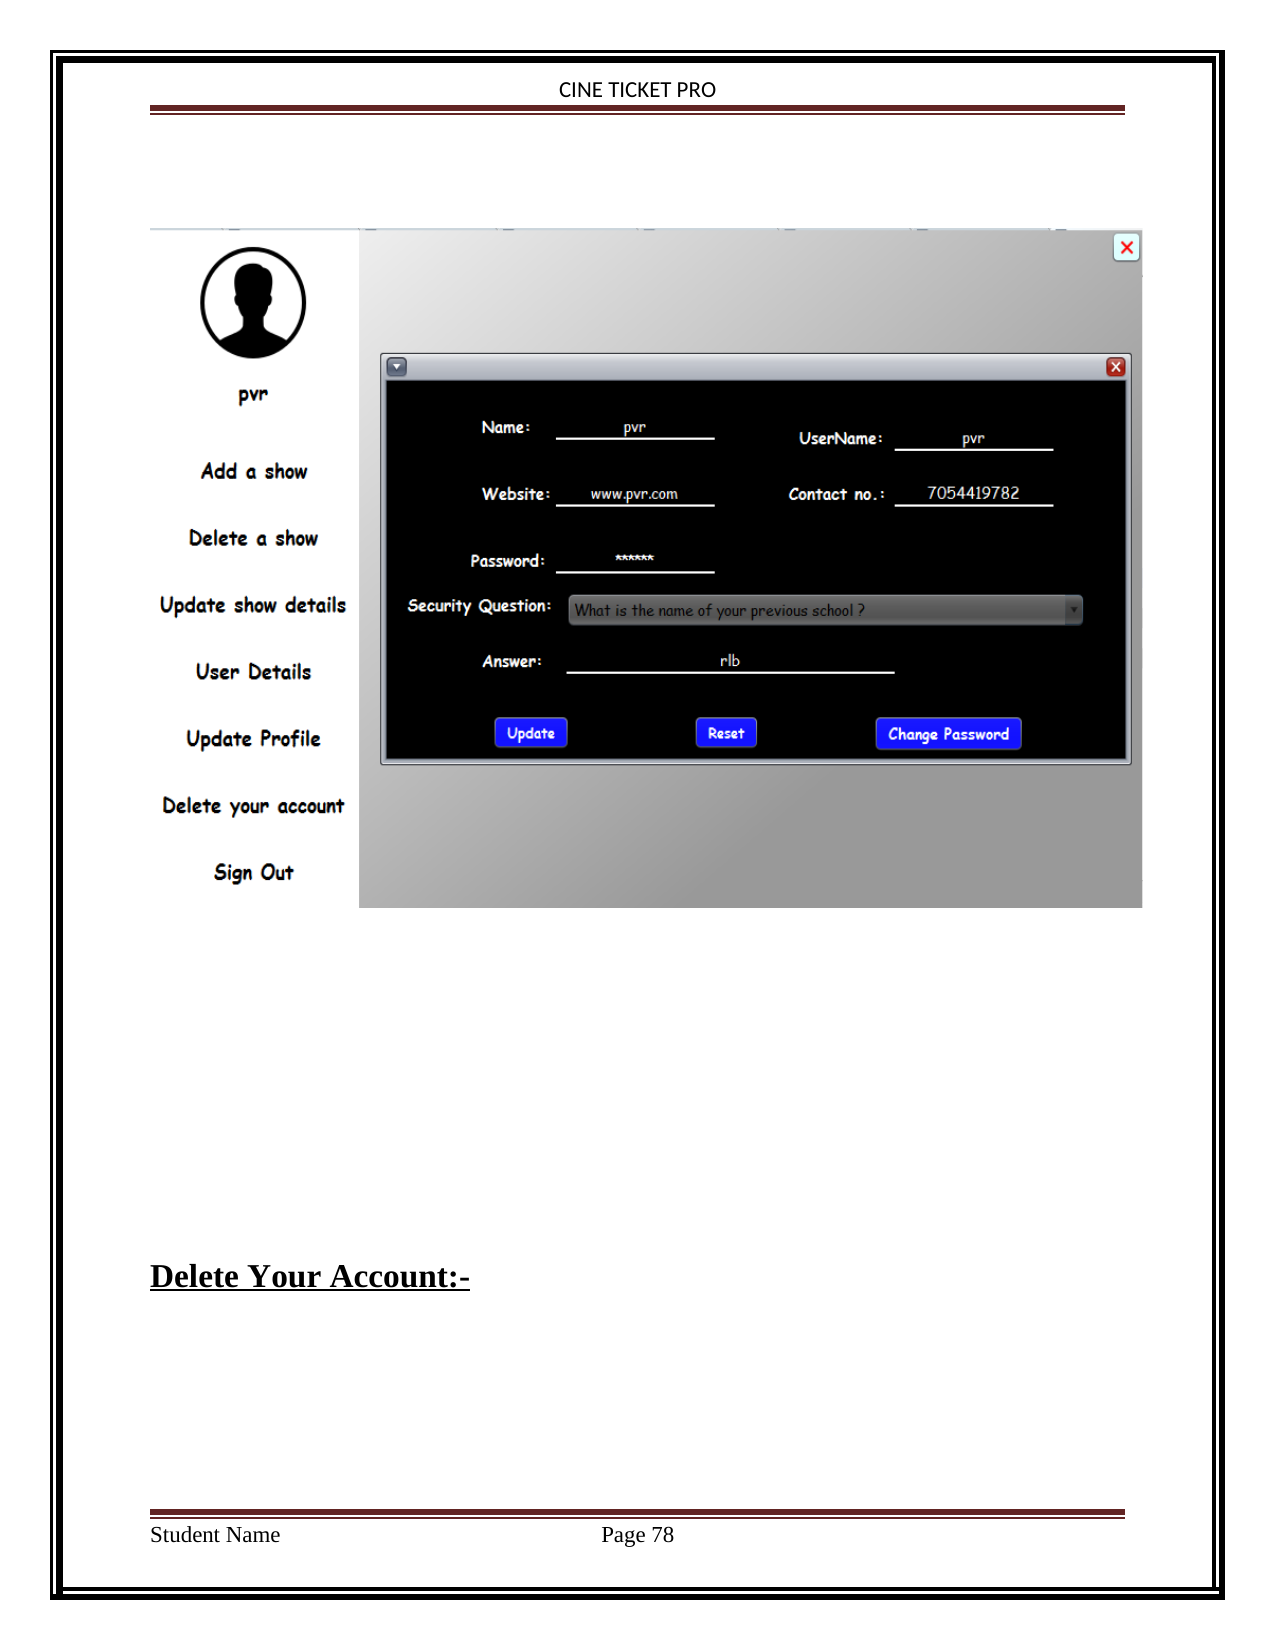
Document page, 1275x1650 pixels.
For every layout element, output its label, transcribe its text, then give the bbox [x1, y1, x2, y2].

picture [150, 228, 1143, 908]
text Delete Your Account:- [150, 1256, 1125, 1294]
